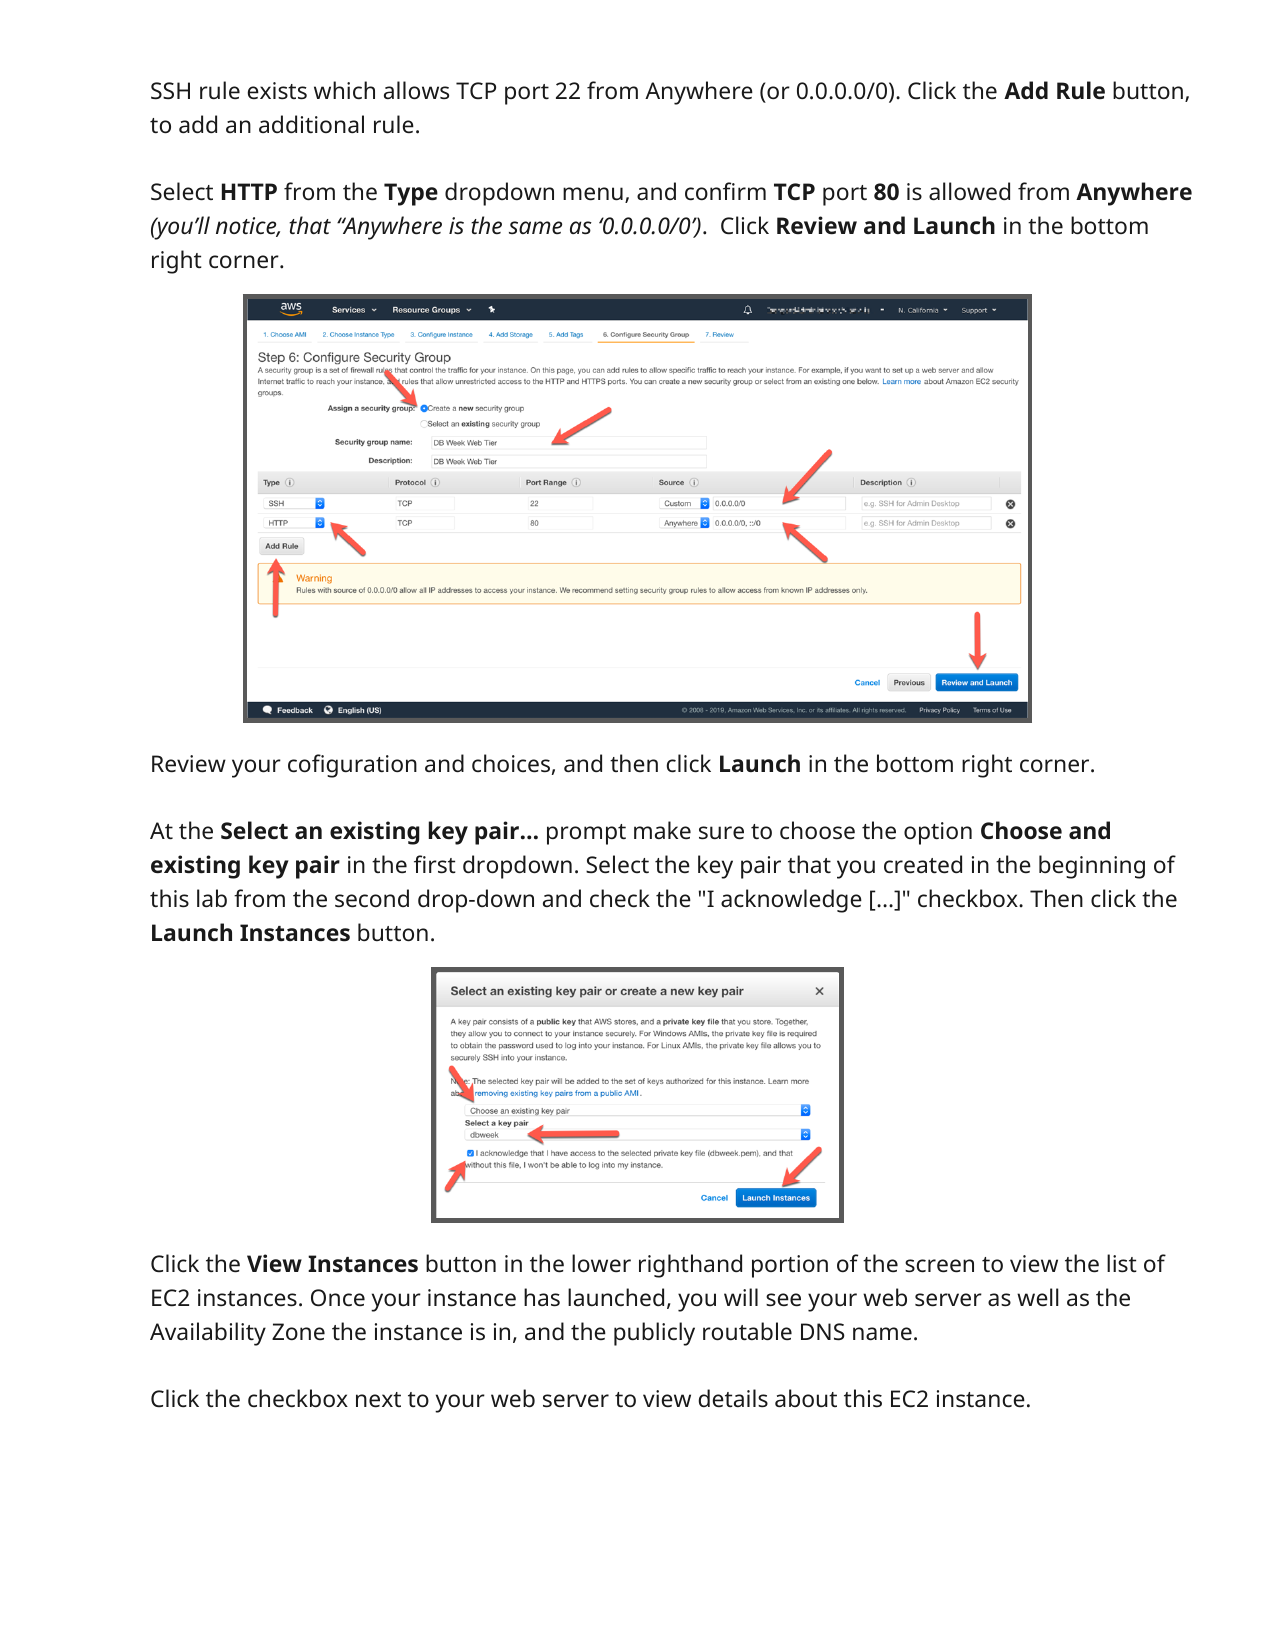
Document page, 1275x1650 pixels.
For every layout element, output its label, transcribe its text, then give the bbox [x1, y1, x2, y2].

list Review your cofiguration and choices, and then click Launch in the bottom right corner. [150, 748, 1200, 813]
picture [436, 972, 839, 1218]
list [150, 75, 1200, 174]
list Select HTTP from the Type dropdown menu, and confirm TCP port 80 is allowed from Anywhere (you’ll notice, that “Anywhere is the same as ‘0.0.0.0/0’). Click Review and Launch in the bottom right corner. [150, 176, 1200, 275]
list Click the View Instances button in the lower righthand portion of the screen to view the list of EC2 instances. Once your instance has launched, you will see your web server as well as the Availability Zone the instance is in, and the publicly routable DNS name. [150, 1248, 1200, 1381]
picture [247, 299, 1028, 718]
list Click the checkbox next to your web server to view details about this EC2 instance. [150, 1383, 1200, 1414]
list At the Select an existing key pair… prompt make sure to choose the option Choose and existing key pair in the first dropdown. Select the key pair that you created in the beginning of this lab from the second drop-down and check the "I acknowledge […]" checkbox. Then click the Launch Instances button. [150, 815, 1200, 948]
